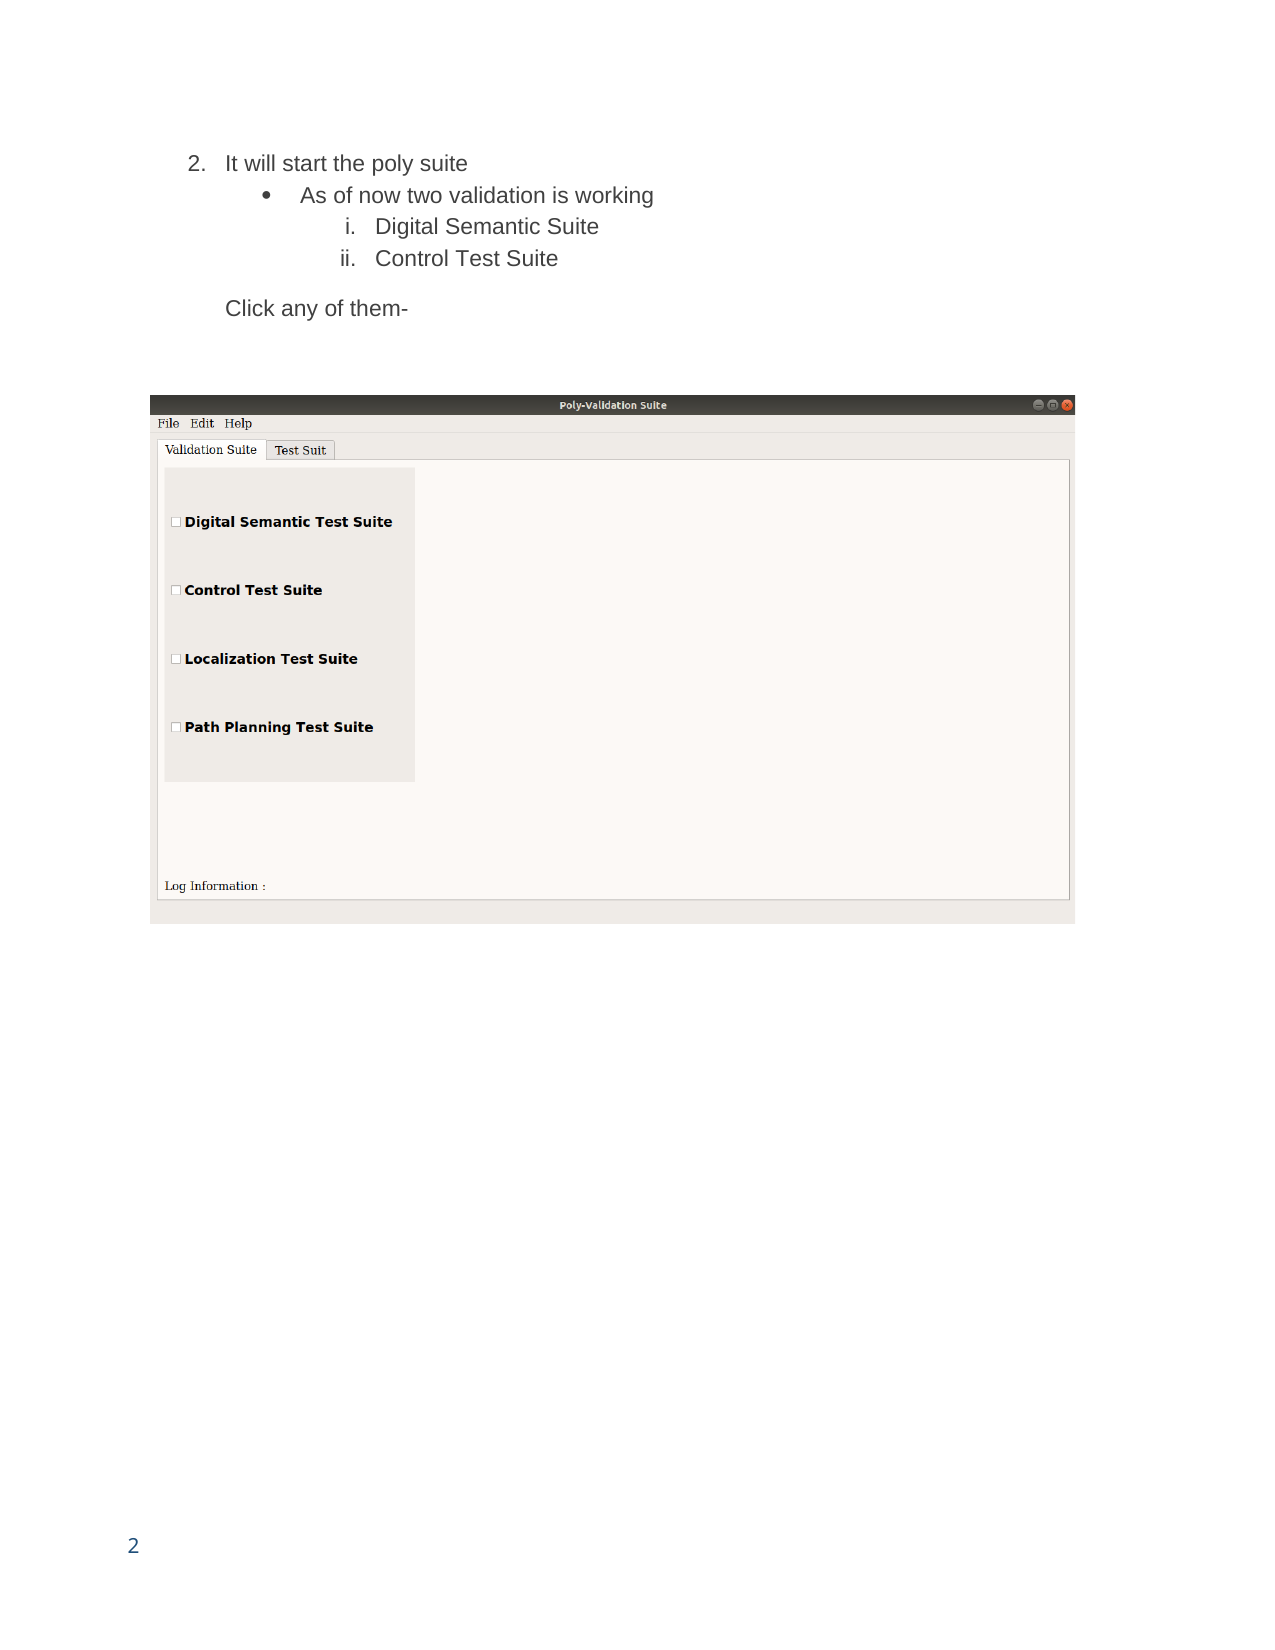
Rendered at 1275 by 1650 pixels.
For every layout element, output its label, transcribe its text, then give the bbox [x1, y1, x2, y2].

list Digital Semantic Suite [356, 213, 1125, 239]
list Control Test Suite [356, 245, 1125, 271]
list As of now two validation is working [262, 182, 1125, 208]
list It will start the poly suite [187, 150, 1125, 176]
text Click any of them- [225, 295, 1125, 321]
picture [150, 395, 1075, 924]
